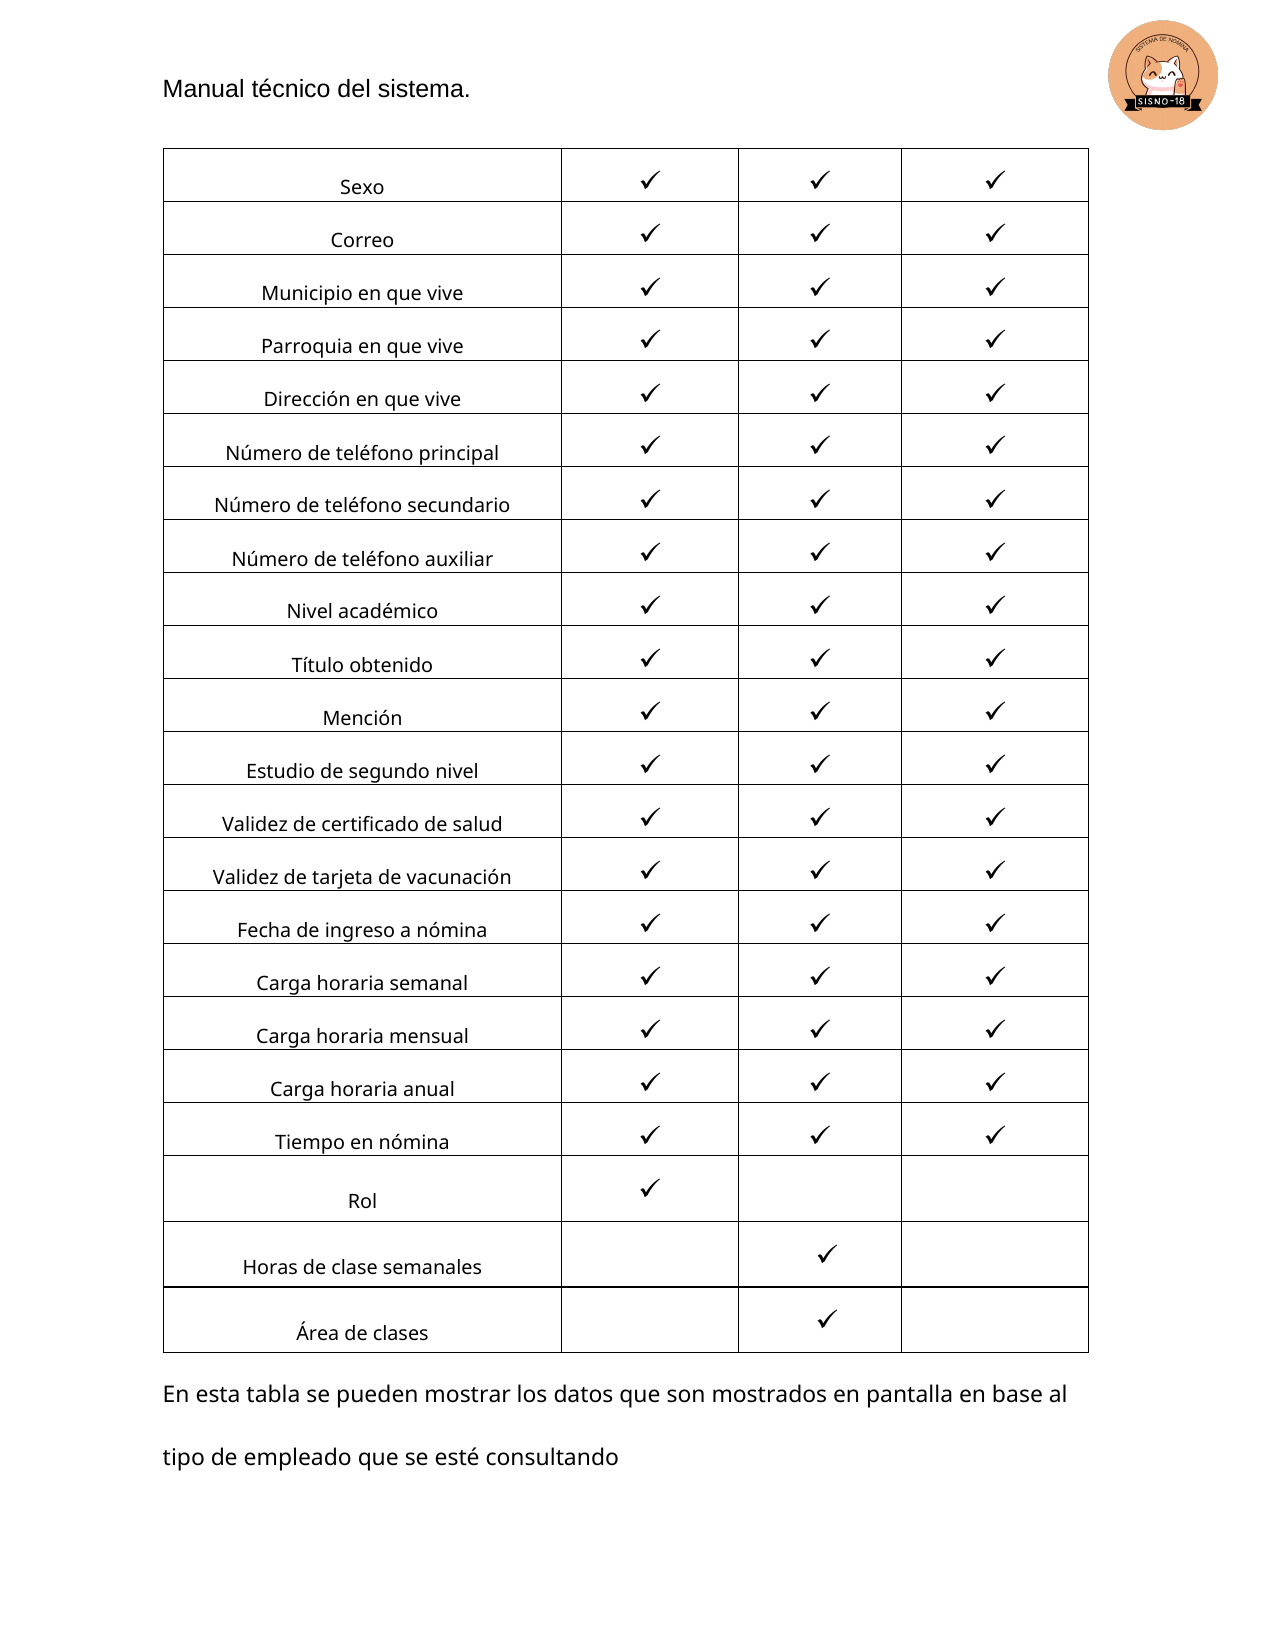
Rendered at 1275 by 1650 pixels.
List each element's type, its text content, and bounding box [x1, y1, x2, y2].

table_cell [562, 467, 738, 519]
table_cell Carga horaria semanal [164, 944, 561, 996]
table_cell [739, 785, 901, 837]
table_cell [902, 891, 1088, 943]
table_cell [902, 573, 1088, 625]
table_cell [562, 1050, 738, 1102]
table_cell [902, 149, 1088, 201]
table_cell [902, 944, 1088, 996]
table_cell [739, 308, 901, 360]
table_cell [562, 361, 738, 413]
table_cell Área de clases [164, 1288, 561, 1352]
text En esta tabla se pueden mostrar los datos que son mostrados en pantalla en base al tipo de empleado que se esté consultando [162, 1378, 1098, 1472]
table_cell [562, 997, 738, 1049]
table_cell [739, 1288, 901, 1352]
table_cell [562, 573, 738, 625]
table_cell Validez de certificado de salud [164, 785, 561, 837]
table_cell [902, 361, 1088, 413]
table_cell [562, 1156, 738, 1221]
table_cell [902, 308, 1088, 360]
table_cell [902, 202, 1088, 254]
table_cell [739, 255, 901, 307]
table_cell [739, 997, 901, 1049]
table_cell [902, 1050, 1088, 1102]
table_cell [562, 414, 738, 466]
table_cell [739, 1222, 901, 1286]
table_cell [739, 573, 901, 625]
table_cell [739, 732, 901, 784]
table_cell Mención [164, 679, 561, 731]
table_cell [562, 785, 738, 837]
table_cell [739, 467, 901, 519]
table_cell Estudio de segundo nivel [164, 732, 561, 784]
table_cell [739, 202, 901, 254]
table_cell [562, 255, 738, 307]
table_cell [739, 944, 901, 996]
table_cell [562, 1222, 738, 1286]
table_cell Validez de tarjeta de vacunación [164, 838, 561, 890]
table_cell [562, 944, 738, 996]
table_cell Número de teléfono auxiliar [164, 520, 561, 572]
table_cell Parroquia en que vive [164, 308, 561, 360]
table_cell [739, 838, 901, 890]
table_cell [562, 1103, 738, 1155]
table_cell [902, 520, 1088, 572]
table_cell [902, 467, 1088, 519]
table_cell [562, 679, 738, 731]
table_cell [562, 732, 738, 784]
table_cell Carga horaria mensual [164, 997, 561, 1049]
table_cell [902, 1103, 1088, 1155]
table_cell [902, 679, 1088, 731]
table_cell [562, 149, 738, 201]
table_cell [902, 1222, 1088, 1286]
table_cell [562, 520, 738, 572]
table_cell Sexo [164, 149, 561, 201]
table_cell Rol [164, 1156, 561, 1221]
table_cell [739, 626, 901, 678]
table_cell Dirección en que vive [164, 361, 561, 413]
picture [1101, 12, 1225, 136]
table_cell [739, 1156, 901, 1221]
table_cell [562, 891, 738, 943]
table_cell Título obtenido [164, 626, 561, 678]
table_cell [562, 838, 738, 890]
table_cell [562, 308, 738, 360]
table_cell [902, 414, 1088, 466]
table_cell [902, 838, 1088, 890]
table_cell [739, 414, 901, 466]
table_cell Carga horaria anual [164, 1050, 561, 1102]
table_cell Fecha de ingreso a nómina [164, 891, 561, 943]
table_cell Número de teléfono secundario [164, 467, 561, 519]
table_cell [902, 255, 1088, 307]
table_cell Tiempo en nómina [164, 1103, 561, 1155]
table_cell Correo [164, 202, 561, 254]
table_cell [739, 361, 901, 413]
table_cell [739, 1103, 901, 1155]
table_cell Horas de clase semanales [164, 1222, 561, 1286]
table_cell Municipio en que vive [164, 255, 561, 307]
table_cell [902, 626, 1088, 678]
table_cell [562, 202, 738, 254]
table_cell [902, 785, 1088, 837]
table_cell [739, 520, 901, 572]
table_cell Número de teléfono principal [164, 414, 561, 466]
table_cell [739, 679, 901, 731]
table_cell [739, 891, 901, 943]
table_cell [902, 1156, 1088, 1221]
table_cell [902, 732, 1088, 784]
table_cell [739, 149, 901, 201]
table_cell [562, 1288, 738, 1352]
table_cell [902, 1288, 1088, 1352]
table_cell Nivel académico [164, 573, 561, 625]
table_cell [562, 626, 738, 678]
table_cell [902, 997, 1088, 1049]
table_cell [739, 1050, 901, 1102]
